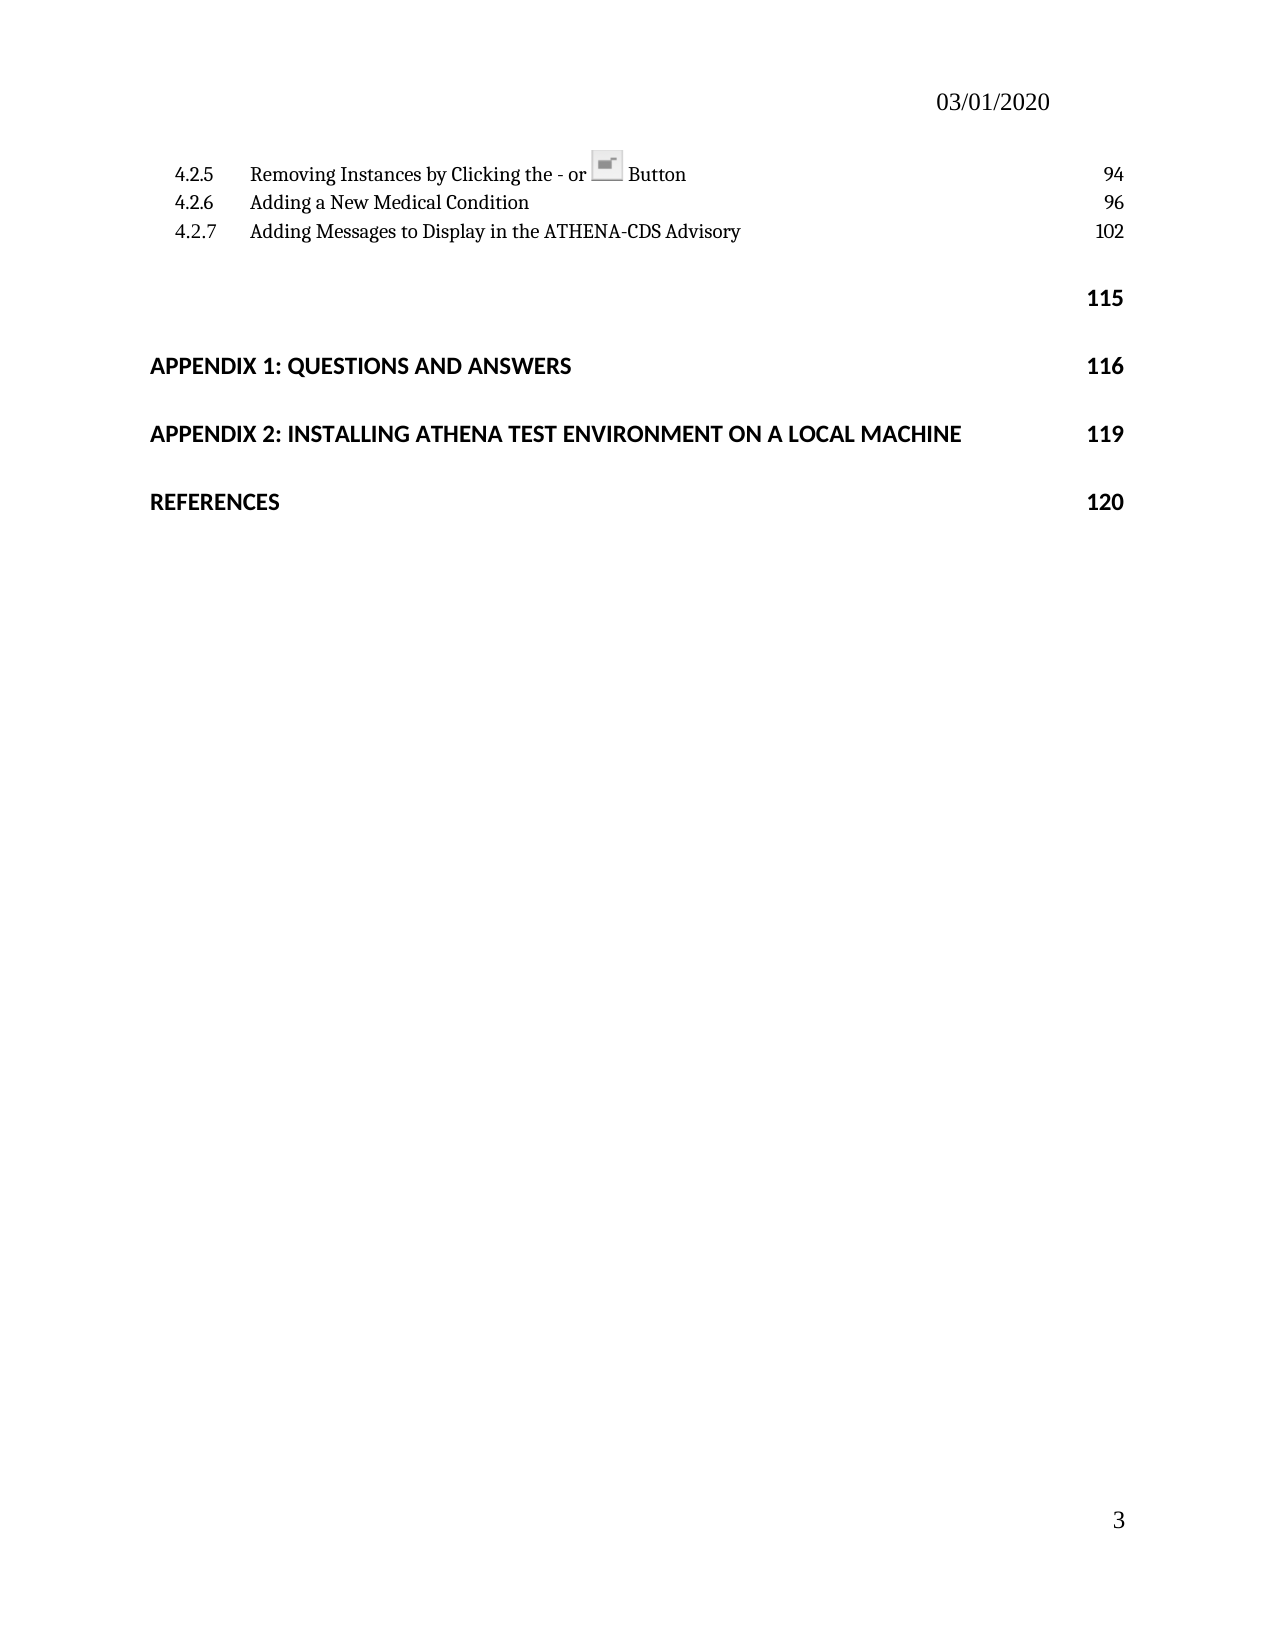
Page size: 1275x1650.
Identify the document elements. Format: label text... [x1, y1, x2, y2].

text 4.2.7 ​Adding Messages to Display in the ATHENA-CDS Advisory 102 [175, 216, 1125, 245]
text ​References 120 [150, 486, 1125, 517]
text 4.2.6 ​Adding a New Medical Condition 96 [175, 187, 1125, 216]
picture [591, 150, 624, 181]
text ​ 115 [150, 282, 1125, 313]
text ​Appendix 2: Installing ATHENA Test Environment on a Local Machine 119 [150, 418, 1125, 449]
text Appendix 1: Questions and Answers 116 [150, 350, 1125, 381]
text 4.2.5 ​Removing Instances by Clicking the - or Button 94 [175, 150, 1125, 187]
